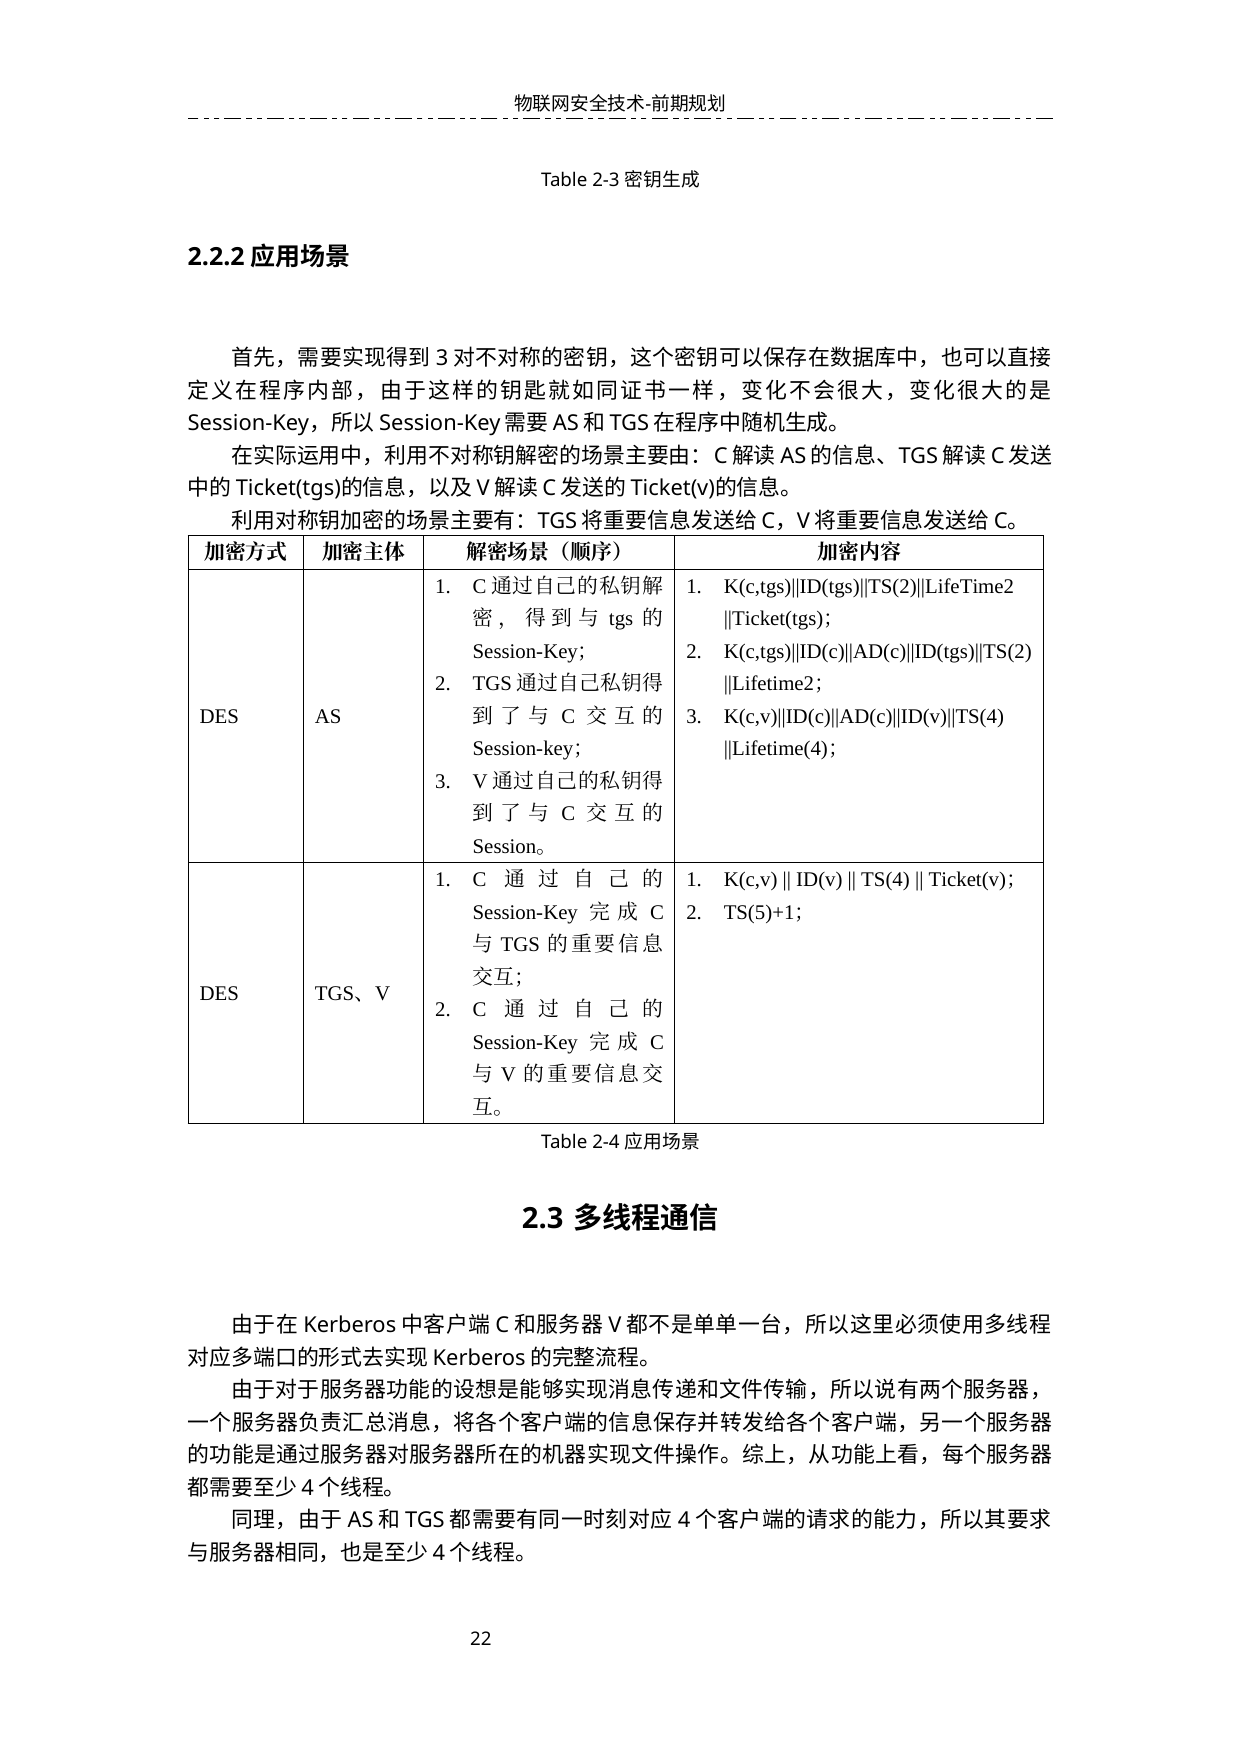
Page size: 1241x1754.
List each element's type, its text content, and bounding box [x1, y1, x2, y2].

table_cell K(c,v) || ID(v) || TS(4) || Ticket(v)； TS(5)+1； [675, 863, 1043, 1123]
table_cell TGS、V [304, 863, 423, 1123]
table_cell DES [189, 863, 303, 1123]
table_header 解密场景（顺序） [424, 536, 674, 569]
table_cell C通过自己的私钥解密，得到与tgs的Session-Key； TGS通过自己私钥得到了与C交互的Session-key； V通过自己的私钥得到了与C交互的Session。 [424, 570, 674, 862]
table_header 加密内容 [675, 536, 1043, 569]
text 首先，需要实现得到3对不对称的密钥，这个密钥可以保存在数据库中，也可以直接定义在程序内部，由于这样的钥匙就如同证书一样，变化不会很大，变化很大的是Session-Key，所以Session-Key需要AS和TGS在程序中随机生成。 [187, 340, 1053, 438]
subtitle 2.2.2应用场景 [187, 222, 1053, 287]
text 利用对称钥加密的场景主要有：TGS将重要信息发送给C，V将重要信息发送给C。 [187, 503, 1053, 535]
table_cell K(c,tgs)||ID(tgs)||TS(2)||LifeTime2 ||Ticket(tgs)； K(c,tgs)||ID(c)||AD(c)||ID(tgs)||TS(2) ||Lifetime2； K(c,v)||ID(c)||AD(c)||ID(v)||TS(4) ||Lifetime(4)； [675, 570, 1043, 862]
table_cell AS [304, 570, 423, 862]
text 在实际运用中，利用不对称钥解密的场景主要由：C解读AS的信息、TGS解读C发送中的Ticket(tgs)的信息，以及V解读C发送的Ticket(v)的信息。 [187, 438, 1053, 503]
text Table 2-3 密钥生成 [187, 162, 1053, 194]
text 由于在Kerberos中客户端C和服务器V都不是单单一台，所以这里必须使用多线程对应多端口的形式去实现Kerberos的完整流程。 [187, 1307, 1053, 1372]
table_header 加密方式 [189, 536, 303, 569]
text 同理，由于AS和TGS都需要有同一时刻对应4个客户端的请求的能力，所以其要求与服务器相同，也是至少4个线程。 [187, 1502, 1053, 1567]
text Table 2-4 应用场景 [187, 1124, 1053, 1157]
subtitle 多线程通信 [187, 1184, 1053, 1249]
table_cell C通过自己的Session-Key完成C与TGS的重要信息交互； C通过自己的Session-Key完成C与V的重要信息交互。 [424, 863, 674, 1123]
text 由于对于服务器功能的设想是能够实现消息传递和文件传输，所以说有两个服务器，一个服务器负责汇总消息，将各个客户端的信息保存并转发给各个客户端，另一个服务器的功能是通过服务器对服务器所在的机器实现文件操作。综上，从功能上看，每个服务器都需要至少4个线程。 [187, 1372, 1053, 1502]
table_cell DES [189, 570, 303, 862]
table_header 加密主体 [304, 536, 423, 569]
